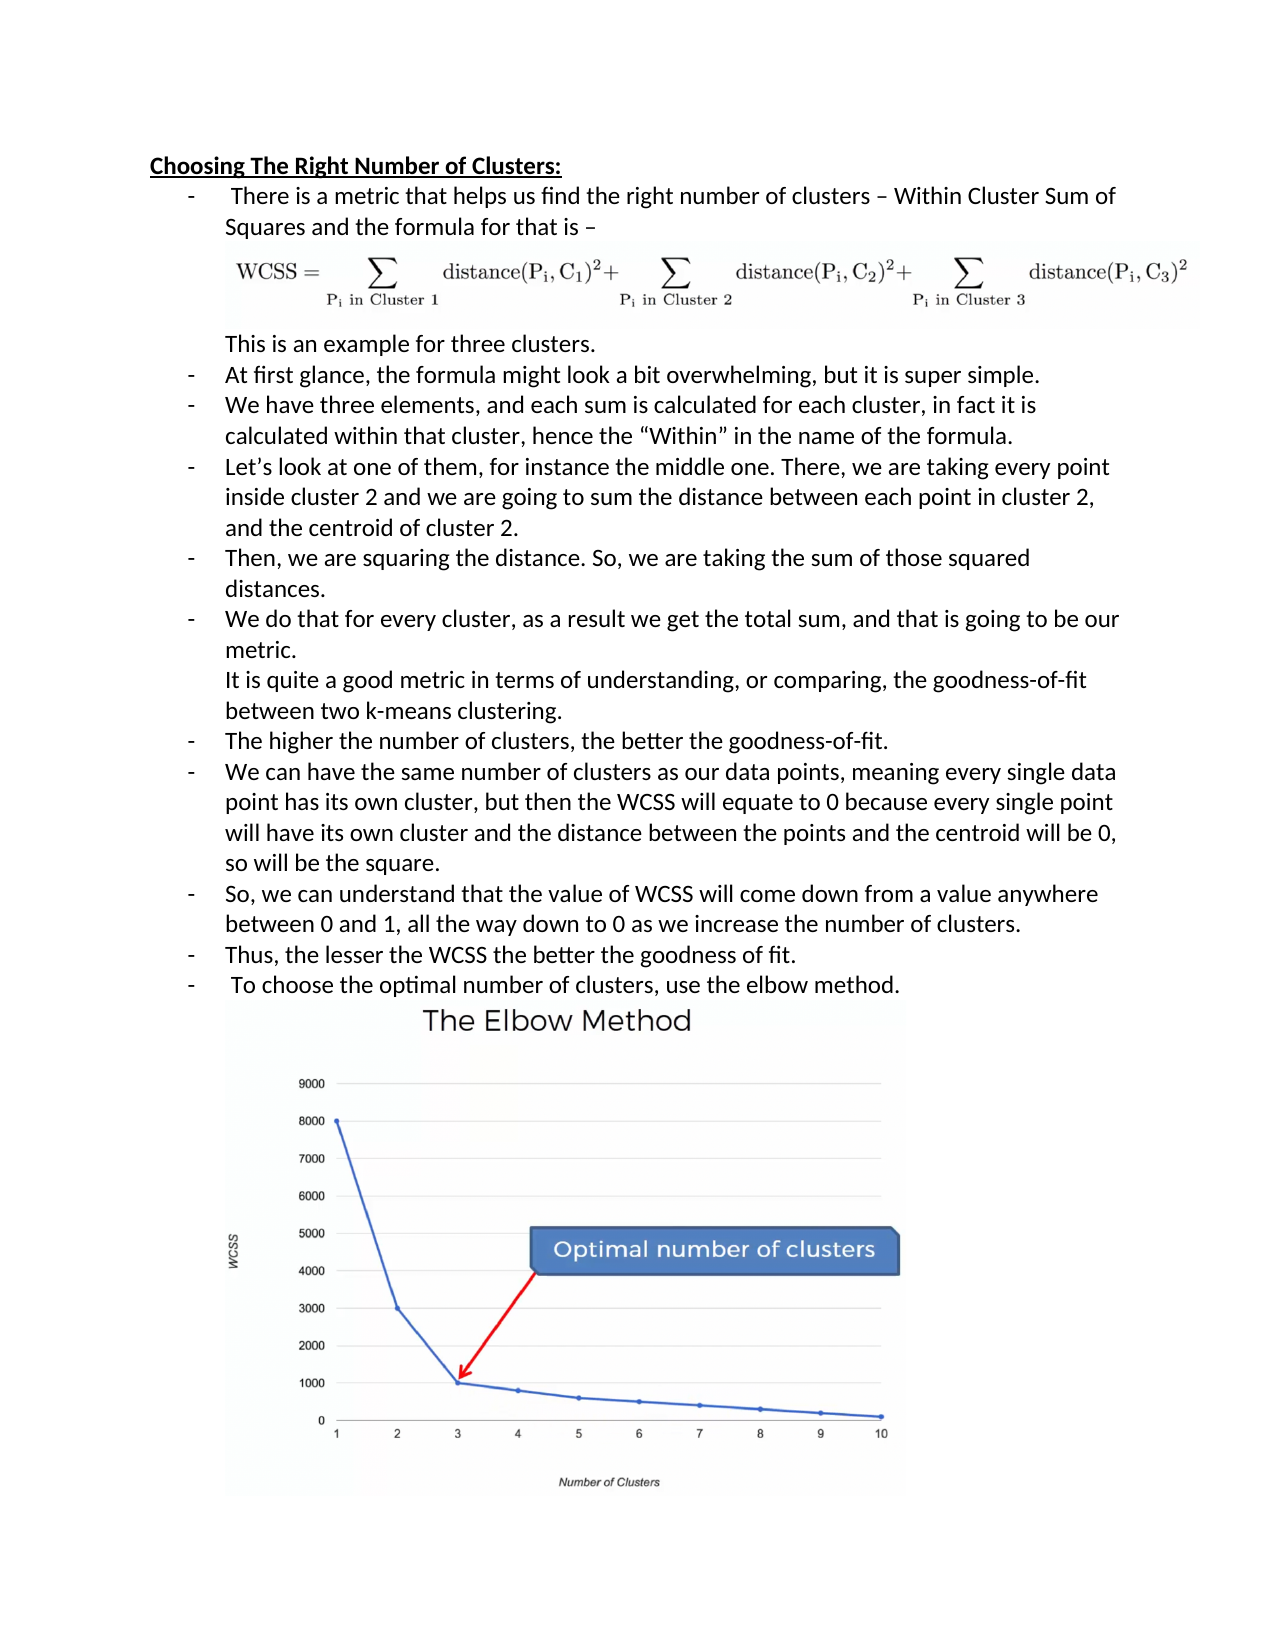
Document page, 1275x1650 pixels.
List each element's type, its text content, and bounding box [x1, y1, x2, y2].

list It is quite a good metric in terms of understanding, or comparing, the goodness-of-fit between two k-means clustering. [225, 664, 1125, 725]
list So, we can understand that the value of WCSS will come down from a value anywhere between 0 and 1, all the way down to 0 as we increase the number of clusters. [187, 878, 1125, 939]
list At first glance, the formula might look a bit overwhelming, but it is super simple. [187, 359, 1125, 389]
list Then, we are squaring the distance. So, we are taking the sum of those squared distances. [187, 542, 1125, 603]
list Let’s look at one of them, for instance the middle one. There, we are taking every point inside cluster 2 and we are going to sum the distance between each point in cluster 2, and the centroid of cluster 2. [187, 451, 1125, 542]
list We can have the same number of clusters as our data points, meaning every single data point has its own cluster, but then the WCSS will equate to 0 because every single point will have its own cluster and the distance between the points and the centroid will be 0, so will be the square. [187, 756, 1125, 878]
text Choosing The Right Number of Clusters: [150, 150, 1125, 181]
list Thus, the lesser the WCSS the better the goodness of fit. [187, 939, 1125, 969]
list To choose the optimal number of clusters, use the elbow method. [187, 969, 1125, 1000]
list This is an example for three clusters. [225, 329, 1125, 359]
picture [225, 241, 1200, 329]
list The higher the number of clusters, the better the goodness-of-fit. [187, 725, 1125, 756]
list We do that for every cluster, as a result we get the total sum, and that is going to be our metric. [187, 603, 1125, 664]
list We have three elements, and each sum is calculated for each cluster, in fact it is calculated within that cluster, hence the “Within” in the name of the formula. [187, 389, 1125, 451]
list There is a metric that helps us find the right number of clusters – Within Cluster Sum of Squares and the formula for that is – [187, 181, 1125, 242]
picture [225, 1000, 907, 1496]
